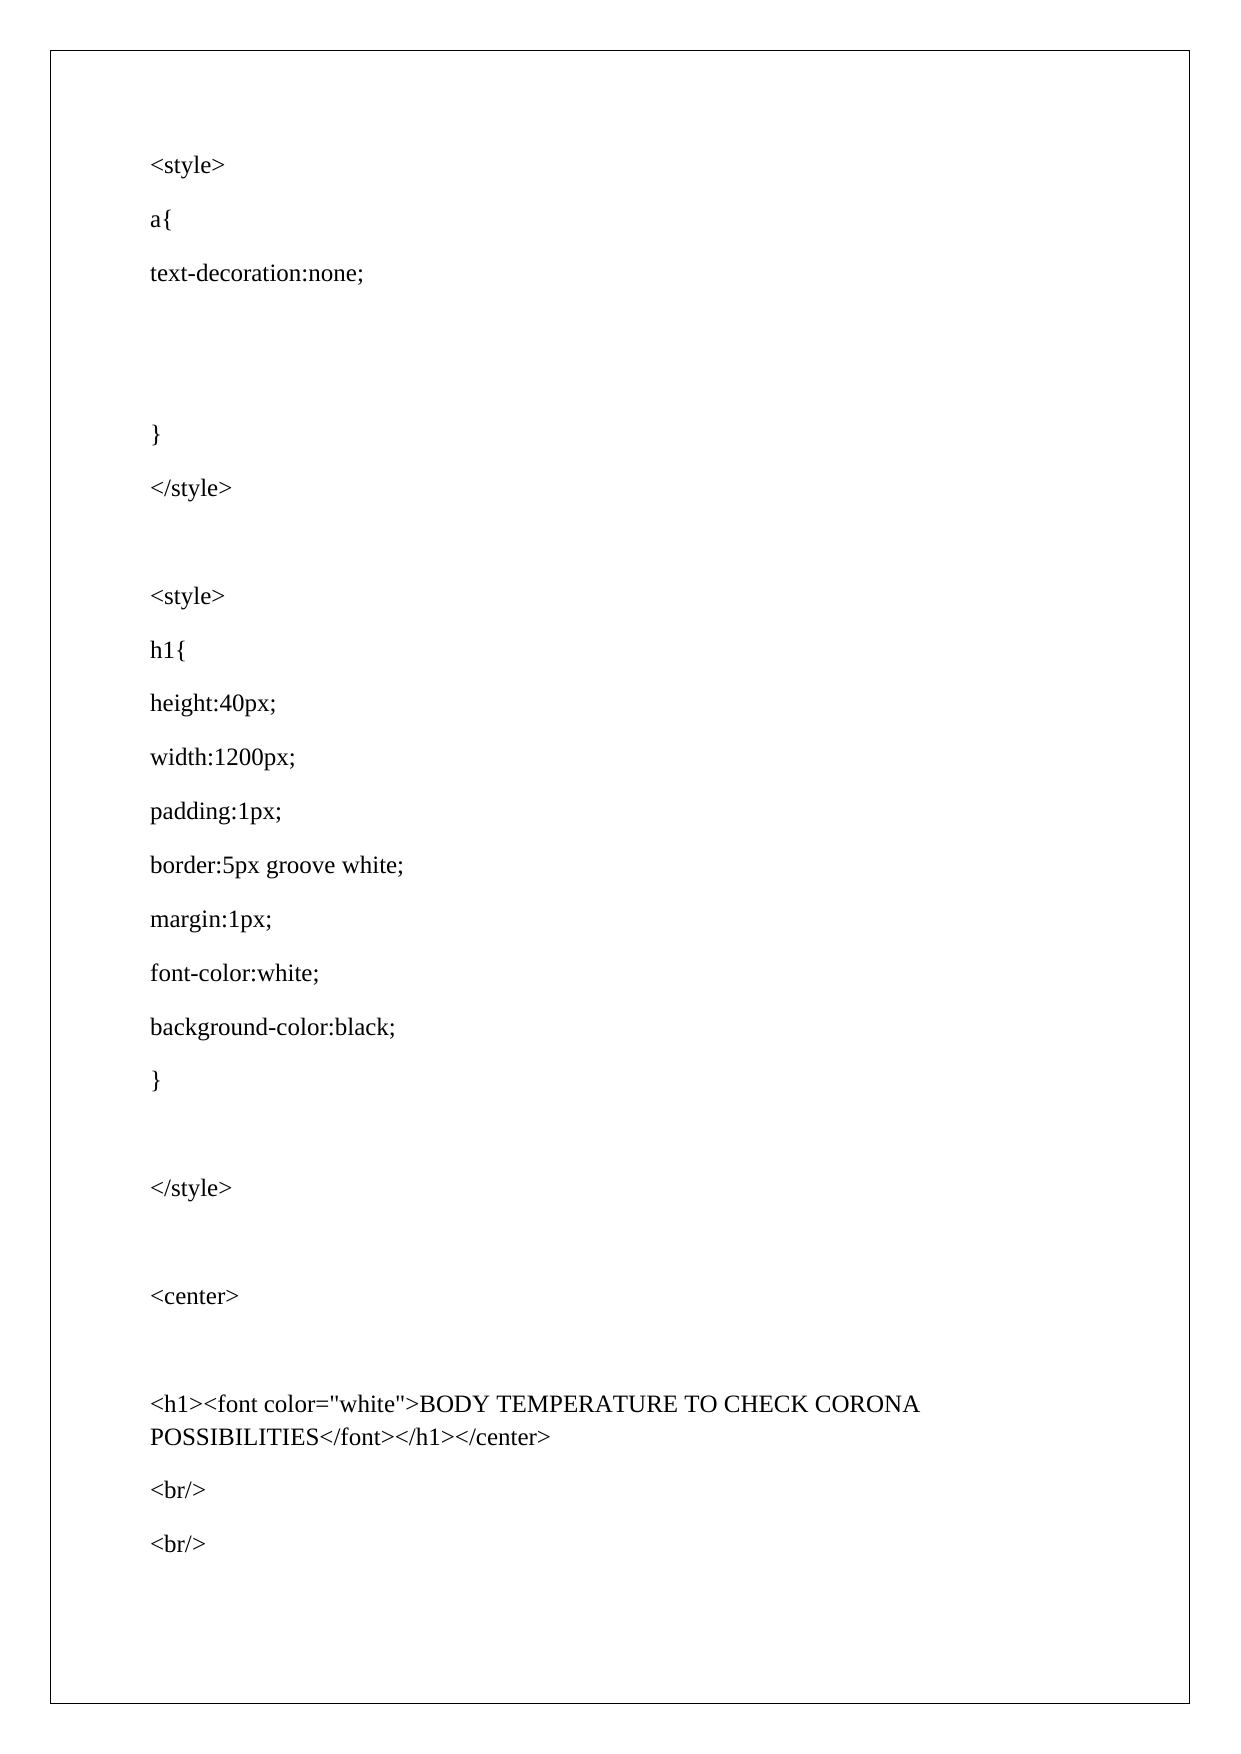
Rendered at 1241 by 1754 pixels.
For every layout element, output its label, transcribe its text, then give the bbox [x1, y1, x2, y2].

text a{ [150, 204, 1090, 233]
text border:5px groove white; [150, 850, 1090, 879]
text width:1200px; [150, 742, 1090, 771]
text <h1><font color="white">BODY TEMPERATURE TO CHECK CORONA POSSIBILITIES</font></h1></center> [150, 1389, 1090, 1450]
text background-color:black; [150, 1012, 1090, 1040]
text margin:1px; [150, 904, 1090, 933]
text text-decoration:none; [150, 258, 1090, 286]
text padding:1px; [150, 796, 1090, 825]
text <style> [150, 581, 1090, 609]
text <br/> [150, 1476, 1090, 1504]
text </style> [150, 1173, 1090, 1202]
text } [150, 419, 1090, 448]
text <br/> [150, 1529, 1090, 1558]
text font-color:white; [150, 958, 1090, 987]
text <center> [150, 1281, 1090, 1310]
text </style> [150, 473, 1090, 502]
text <style> [150, 150, 1090, 179]
text height:40px; [150, 688, 1090, 717]
text } [150, 1066, 1090, 1094]
text h1{ [150, 635, 1090, 663]
